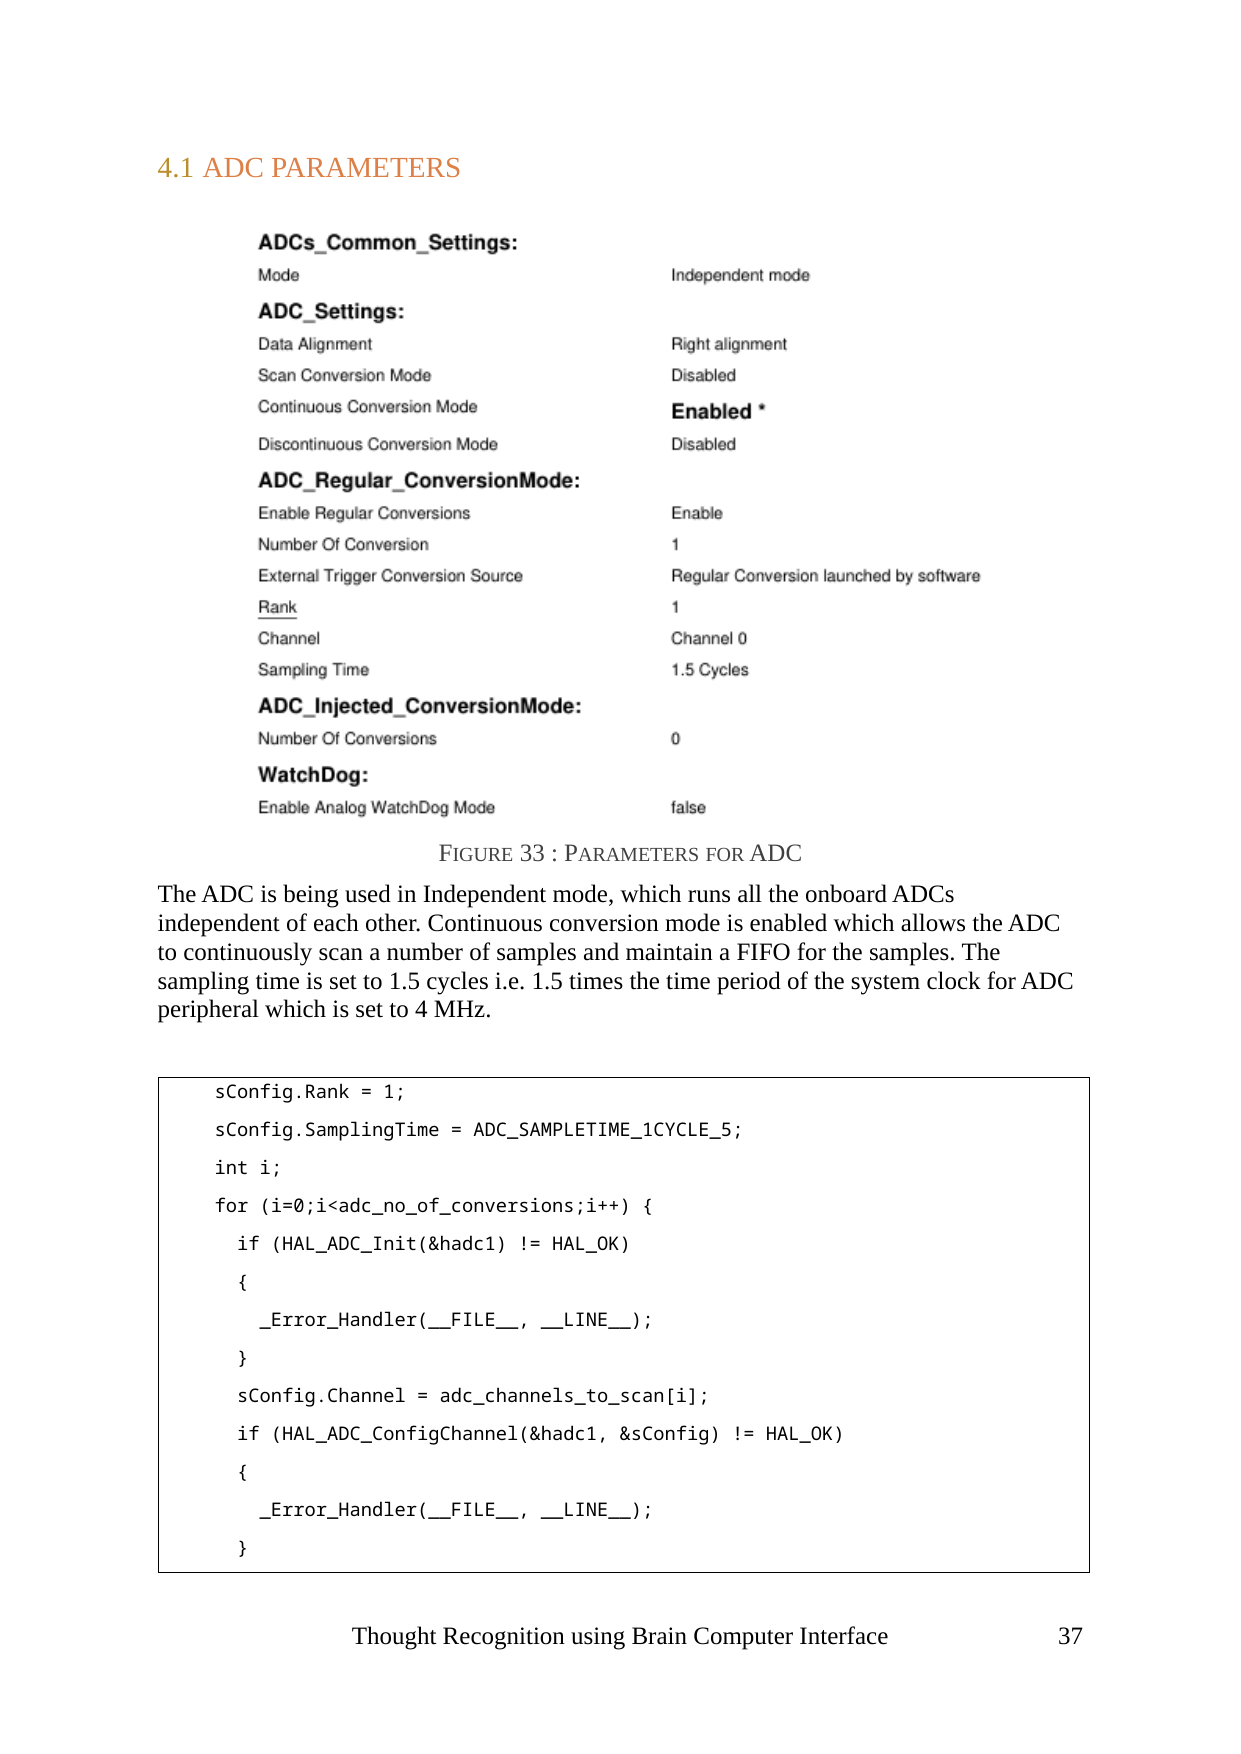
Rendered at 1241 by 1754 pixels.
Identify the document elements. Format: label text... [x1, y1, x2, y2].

text Figure 33 : Parameters for ADC [157, 838, 1083, 867]
subtitle ADC Parameters [157, 150, 1083, 183]
picture [252, 221, 989, 826]
text The ADC is being used in Independent mode, which runs all the onboard ADCs independent of each other. Continuous conversion mode is enabled which allows the ADC to continuously scan a number of samples and maintain a FIFO for the samples. The sampling time is set to 1.5 cycles i.e. 1.5 times the time period of the system clock for ADC peripheral which is set to 4 MHz. [157, 879, 1083, 1023]
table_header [159, 1078, 1089, 1572]
